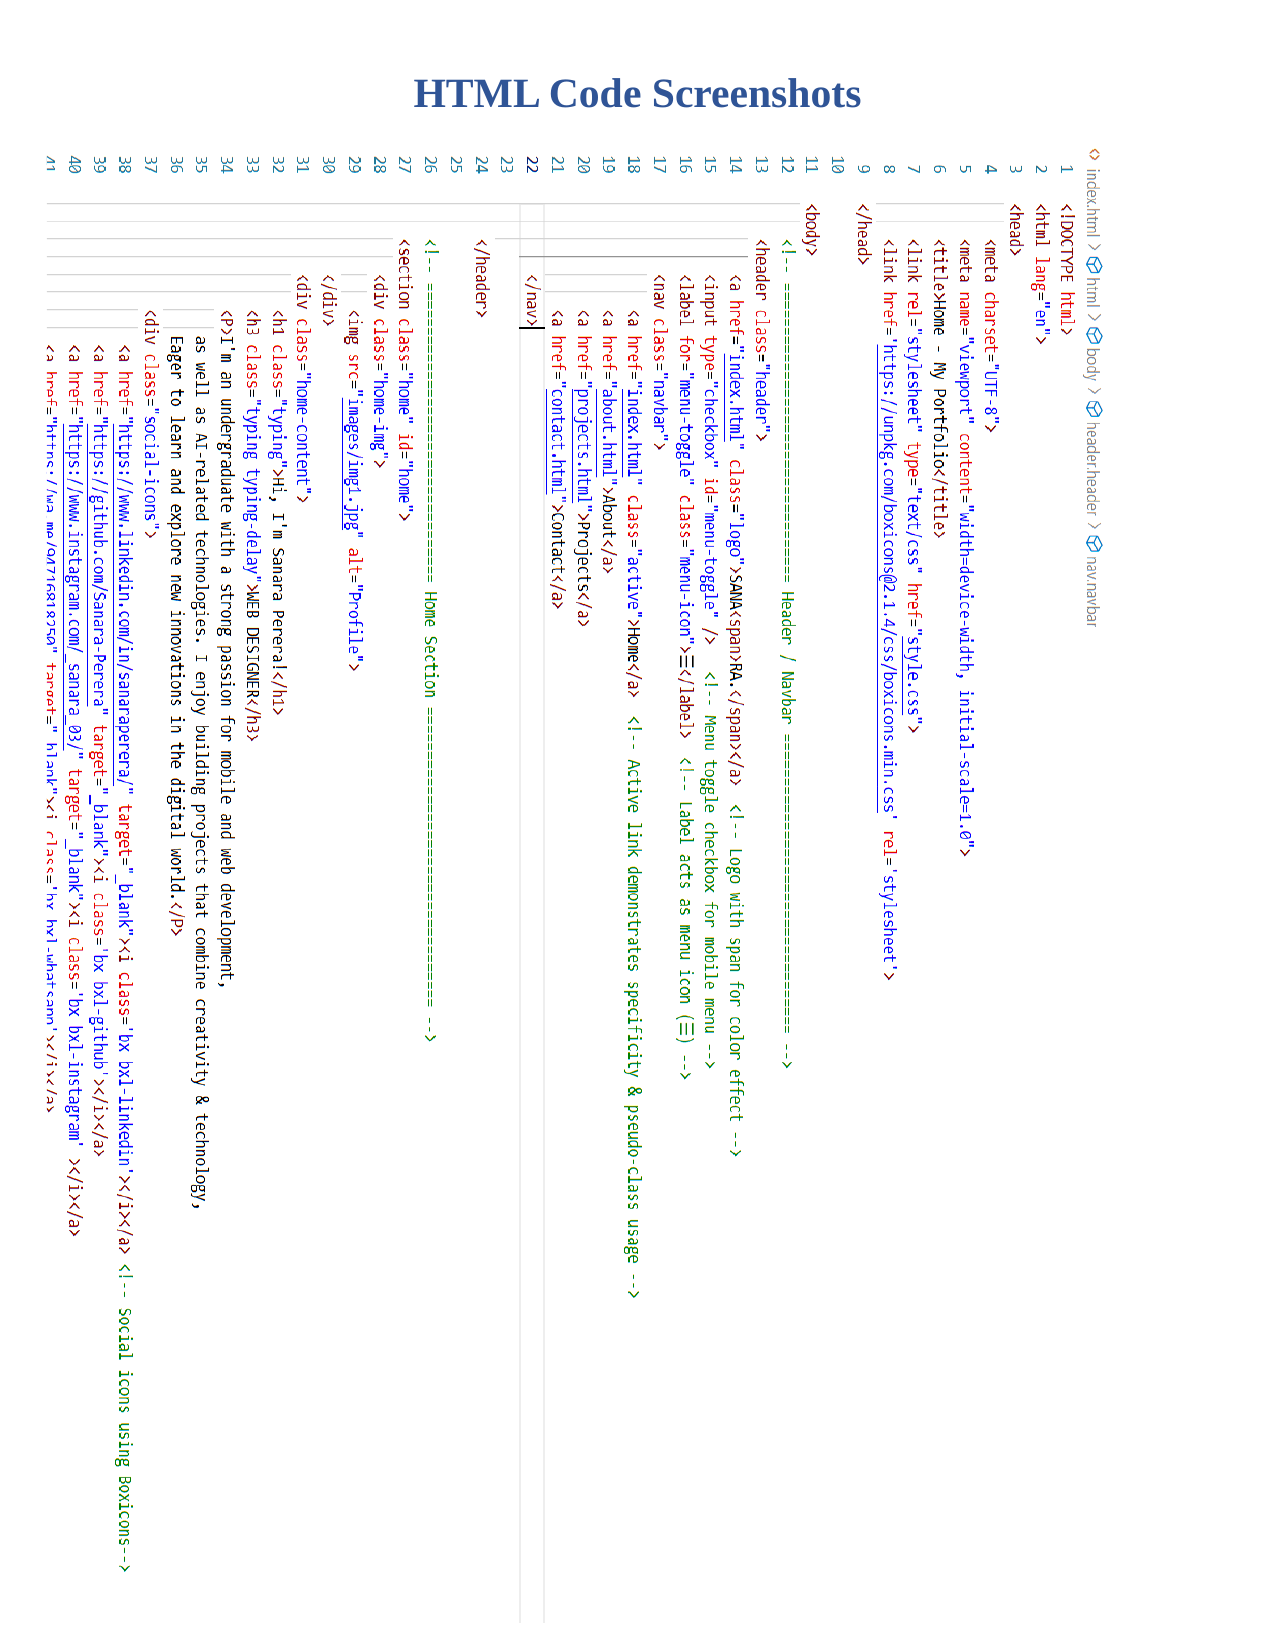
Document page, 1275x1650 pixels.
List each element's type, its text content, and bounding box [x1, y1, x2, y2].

subtitle HTML Code Screenshots [150, 69, 1125, 117]
picture [46, 132, 1108, 1623]
